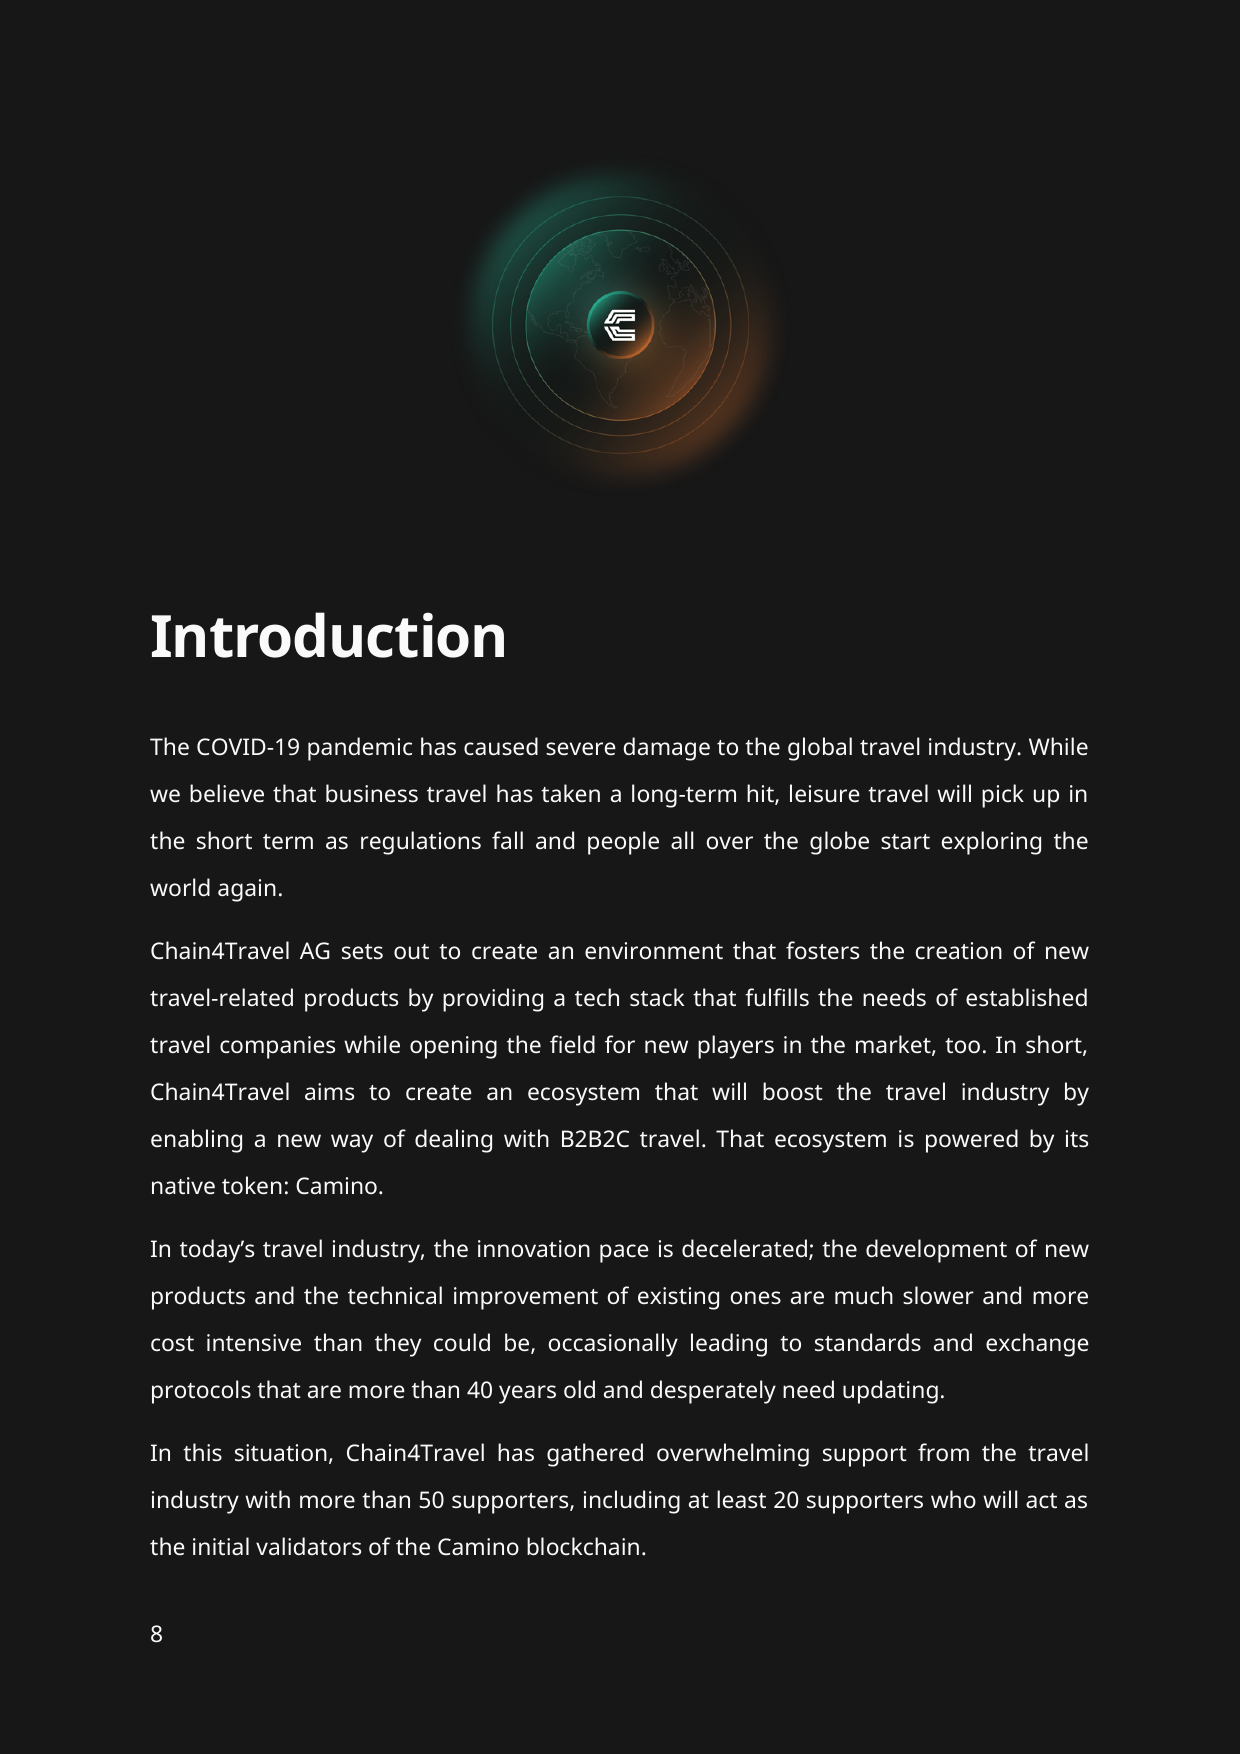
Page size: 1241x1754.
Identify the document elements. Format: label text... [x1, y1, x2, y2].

text Chain4Travel AG sets out to create an environment that fosters the creation of new travel-related products by providing a tech stack that fulfills the needs of established travel companies while opening the field for new players in the market, too. In short, Chain4Travel aims to create an ecosystem that will boost the travel industry by enabling a new way of dealing with B2B2C travel. That ecosystem is powered by its native token: Camino. [150, 935, 1090, 1201]
text In today’s travel industry, the innovation pace is decelerated; the development of new products and the technical improvement of existing ones are much slower and more cost intensive than they could be, occasionally leading to standards and exchange protocols that are more than 40 years old and desperately need updating. [150, 1233, 1090, 1405]
text In this situation, Chain4Travel has gathered overwhelming support from the travel industry with more than 50 supporters, including at least 20 supporters who will act as the initial validators of the Camino blockchain. [150, 1437, 1090, 1562]
subtitle Introduction [150, 595, 1090, 675]
picture [445, 150, 795, 500]
text The COVID-19 pandemic has caused severe damage to the global travel industry. While we believe that business travel has taken a long-term hit, leisure travel will pick up in the short term as regulations fall and people all over the globe start exploring the world again. [150, 731, 1090, 903]
